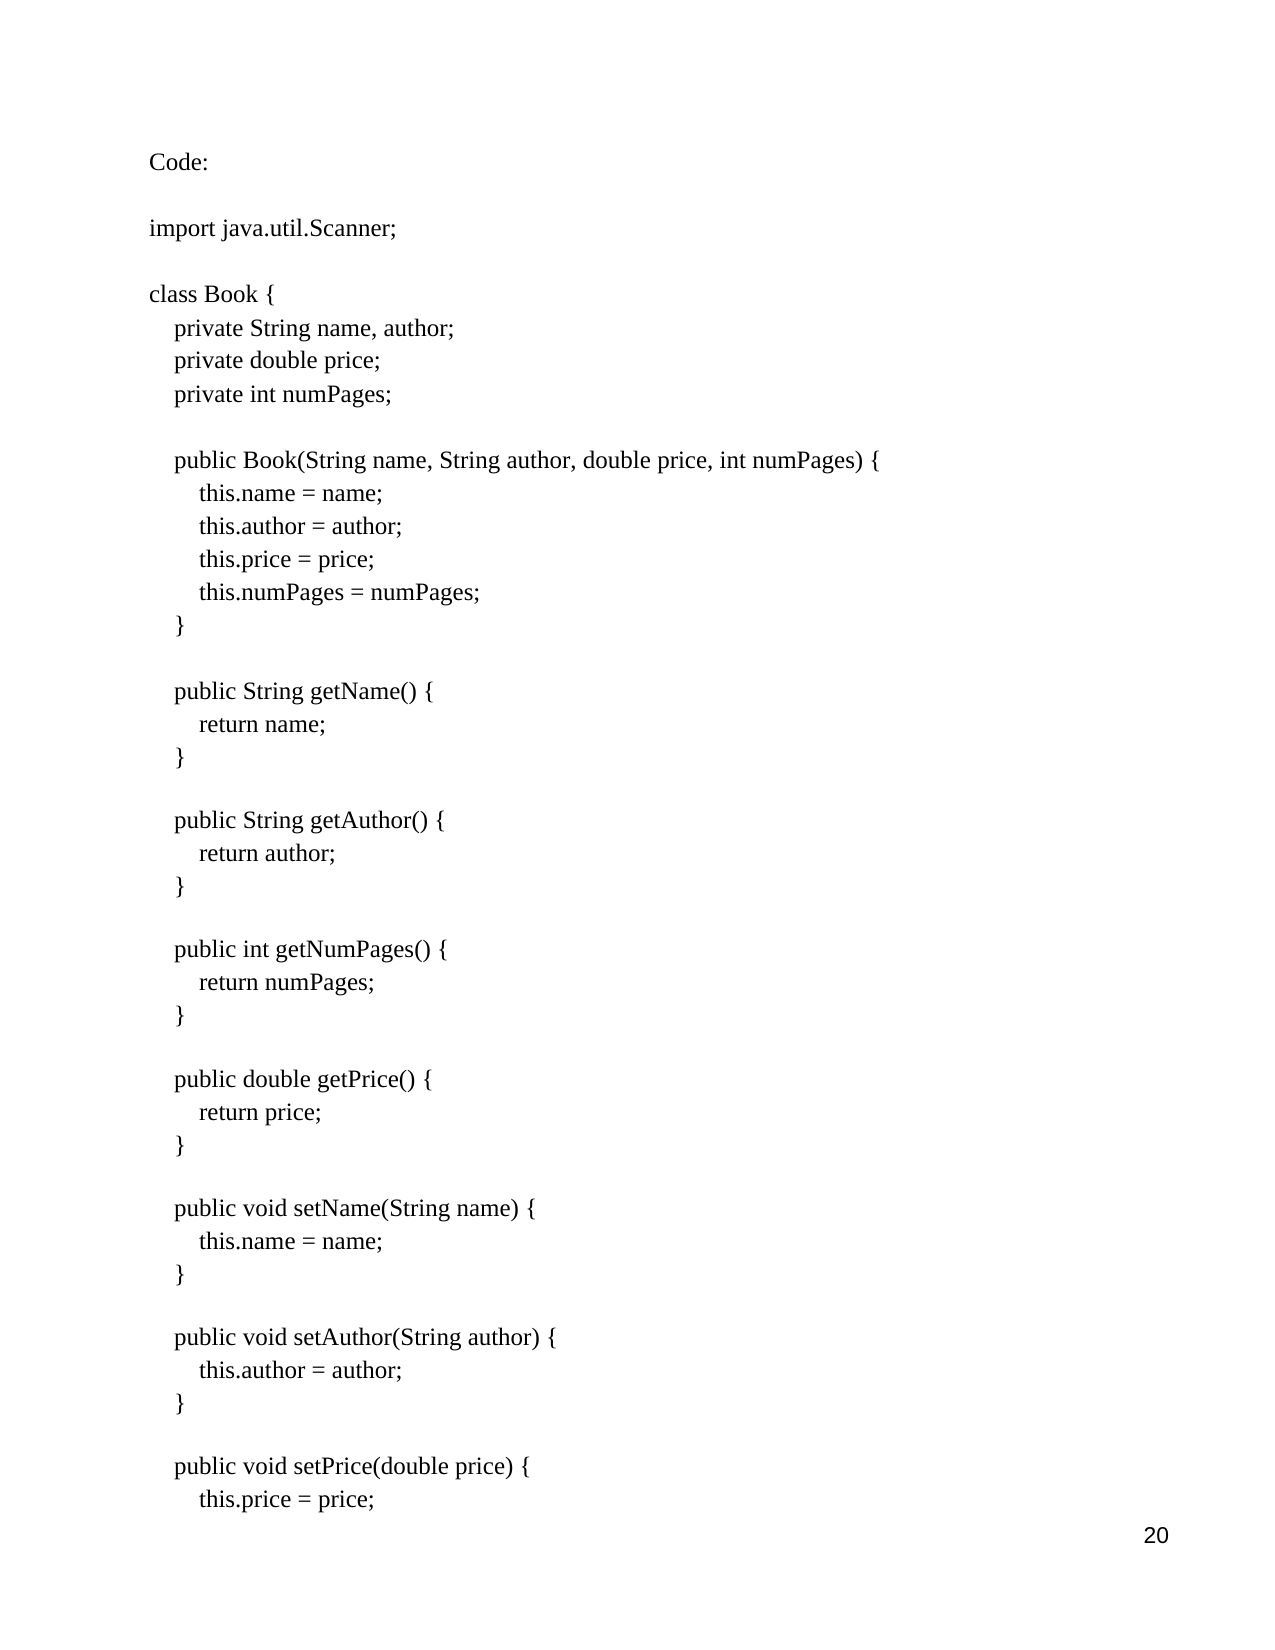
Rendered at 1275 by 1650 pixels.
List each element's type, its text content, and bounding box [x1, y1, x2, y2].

text } [149, 610, 1169, 638]
text this.price = price; [149, 544, 1169, 572]
text Code: [149, 147, 1169, 176]
text } [149, 1259, 1169, 1288]
text public void setName(String name) { [149, 1193, 1169, 1222]
text } [149, 1388, 1169, 1417]
text public String getAuthor() { [149, 805, 1169, 834]
text } [149, 871, 1169, 900]
text return numPages; [149, 967, 1169, 996]
text public String getName() { [149, 676, 1169, 704]
text this.price = price; [149, 1484, 1169, 1513]
text this.name = name; [149, 478, 1169, 506]
text import java.util.Scanner; [149, 213, 1169, 242]
text public double getPrice() { [149, 1064, 1169, 1092]
text public Book(String name, String author, double price, int numPages) { [149, 445, 1169, 473]
text this.author = author; [149, 511, 1169, 539]
text private int numPages; [149, 379, 1169, 407]
text public int getNumPages() { [149, 934, 1169, 963]
text } [149, 1000, 1169, 1029]
text return author; [149, 838, 1169, 867]
text this.numPages = numPages; [149, 577, 1169, 606]
text public void setPrice(double price) { [149, 1451, 1169, 1480]
text } [149, 742, 1169, 771]
text } [149, 1130, 1169, 1158]
text return name; [149, 709, 1169, 738]
text private double price; [149, 346, 1169, 374]
text private String name, author; [149, 313, 1169, 341]
text this.author = author; [149, 1355, 1169, 1384]
text public void setAuthor(String author) { [149, 1322, 1169, 1351]
text return price; [149, 1097, 1169, 1125]
text class Book { [149, 279, 1169, 308]
text this.name = name; [149, 1226, 1169, 1255]
